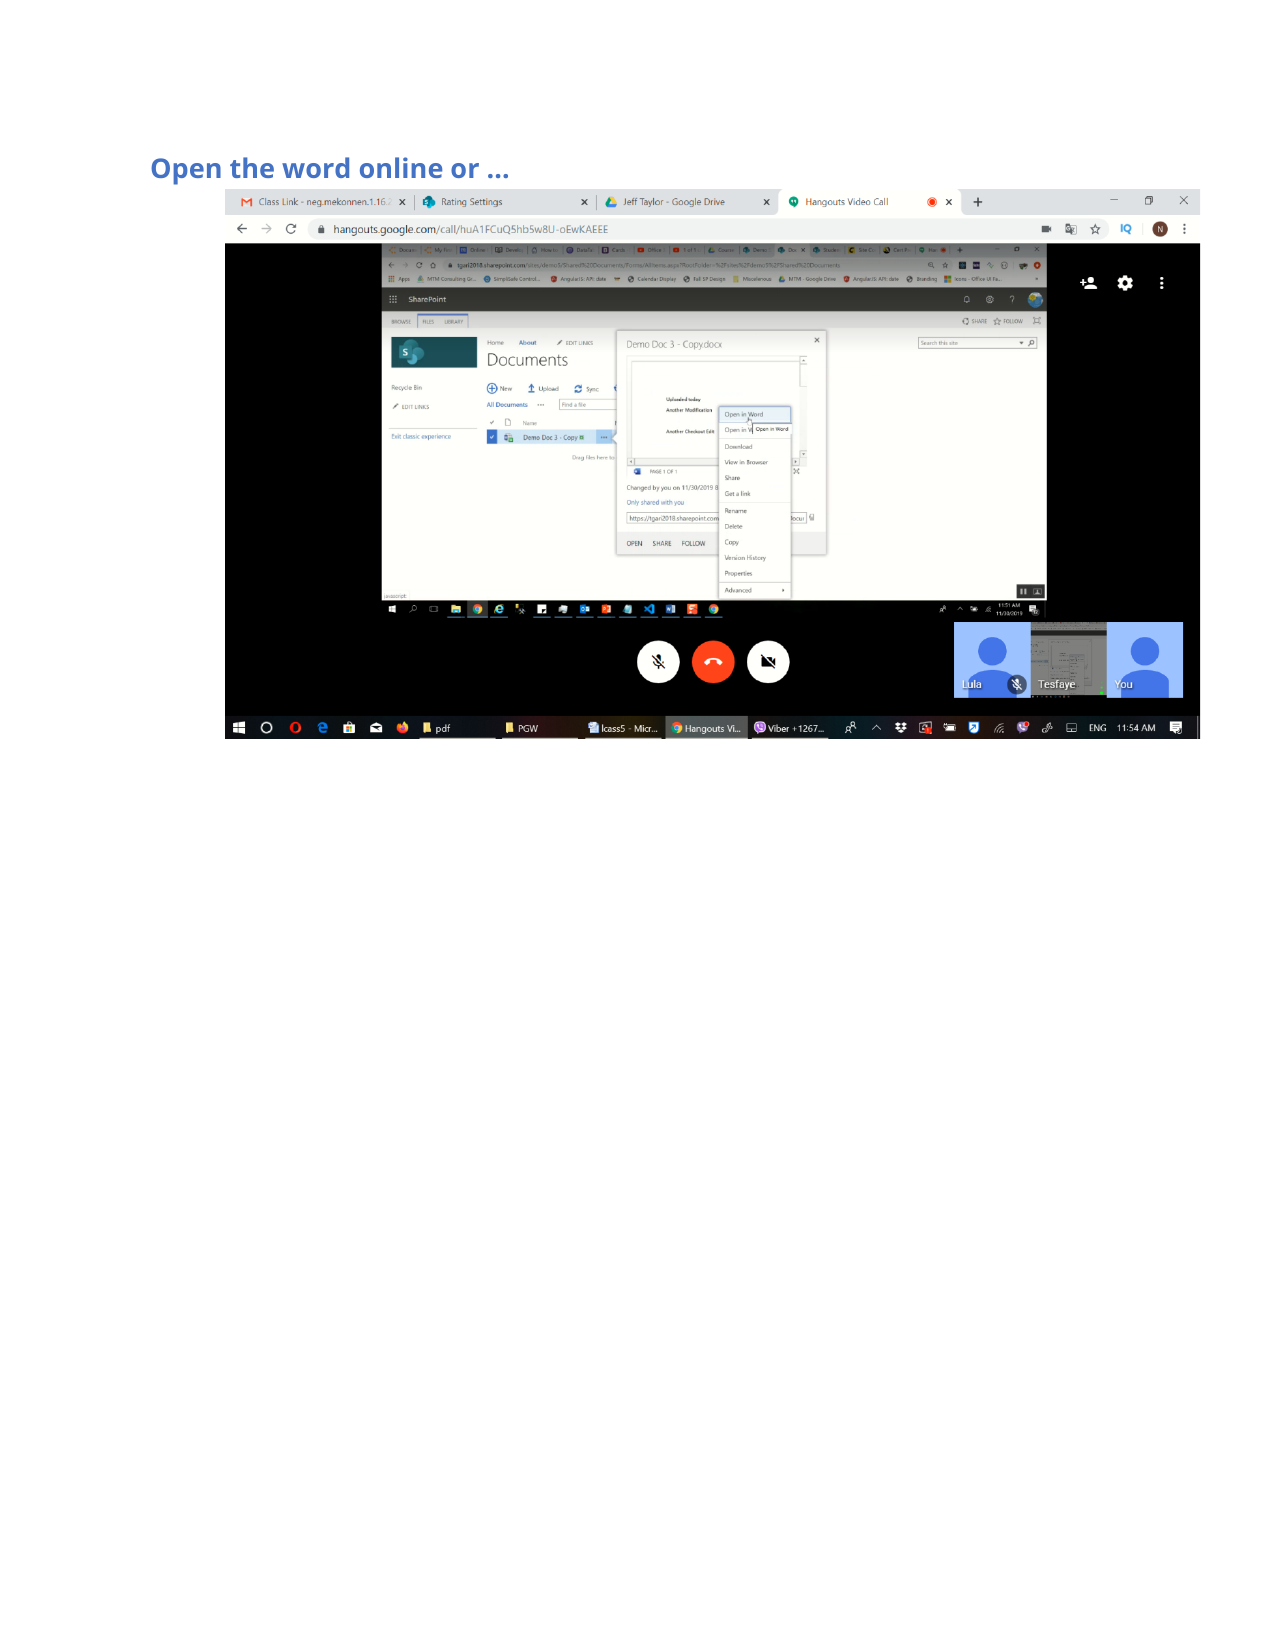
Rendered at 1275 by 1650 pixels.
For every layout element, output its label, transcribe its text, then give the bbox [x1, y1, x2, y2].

picture [225, 189, 1200, 739]
subtitle Open the word online or … [150, 150, 1125, 187]
